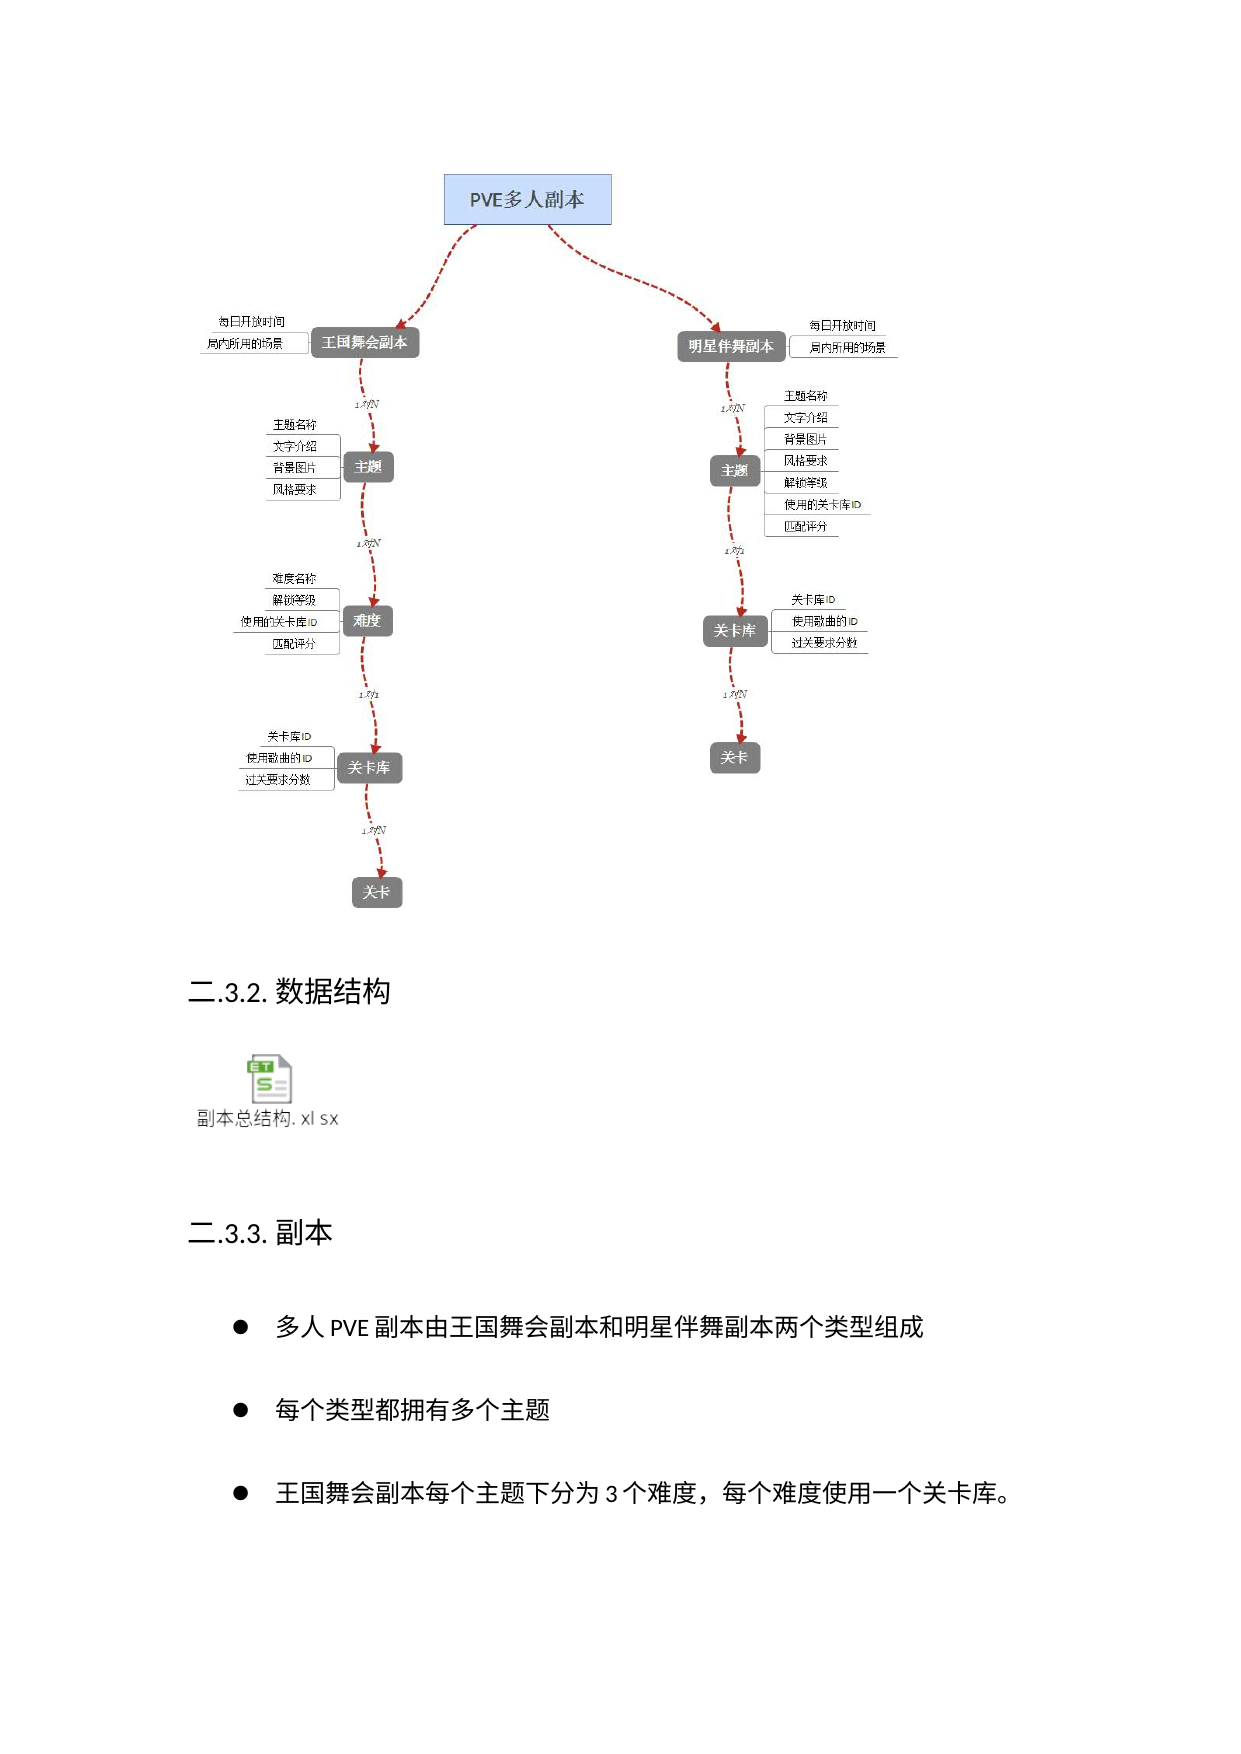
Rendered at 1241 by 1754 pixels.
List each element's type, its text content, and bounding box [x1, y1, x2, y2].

list 王国舞会副本每个主题下分为3个难度，每个难度使用一个关卡库。 [231, 1459, 1053, 1524]
picture [187, 162, 910, 920]
list 每个类型都拥有多个主题 [231, 1376, 1053, 1441]
list 多人PVE副本由王国舞会副本和明星伴舞副本两个类型组成 [231, 1293, 1053, 1358]
text 数据结构 [187, 957, 1053, 1022]
text 副本 [187, 1198, 1053, 1263]
